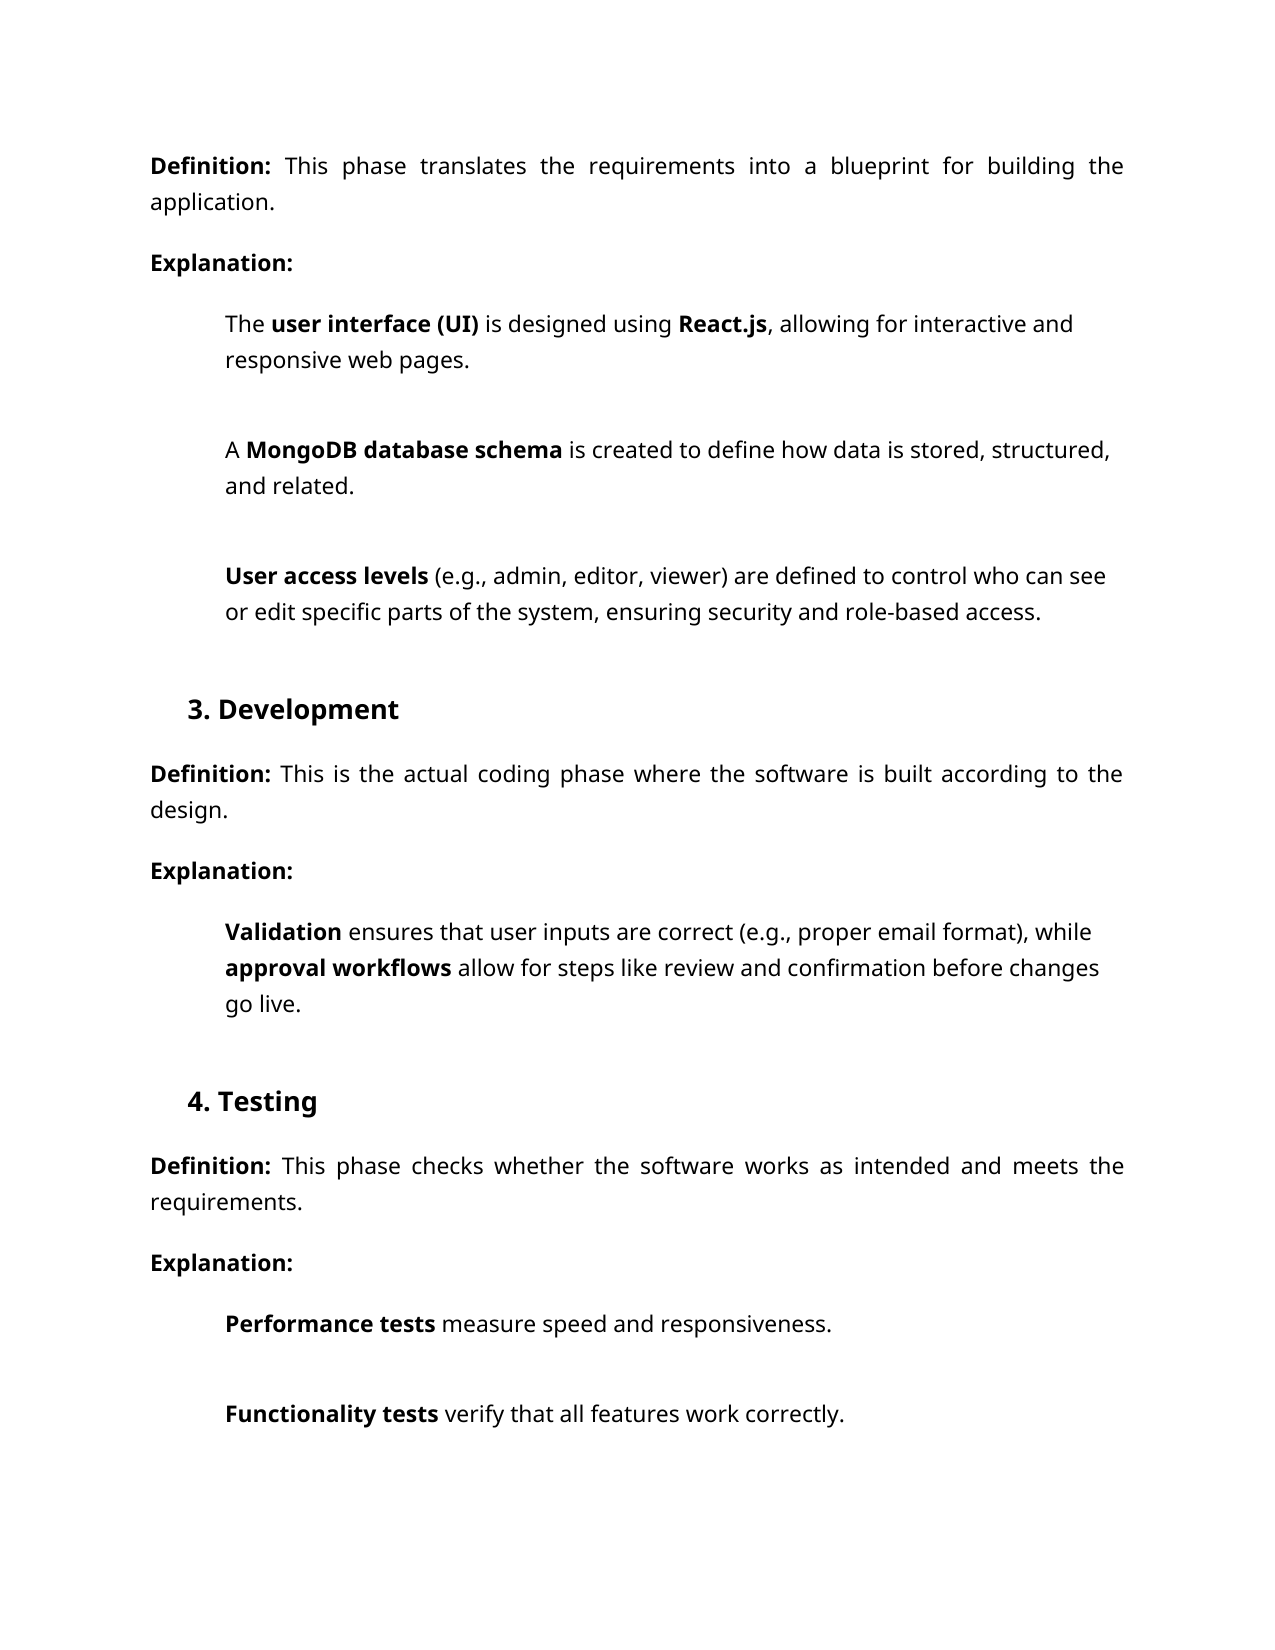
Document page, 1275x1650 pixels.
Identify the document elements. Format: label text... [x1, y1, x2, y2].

subtitle 4. Testing [187, 1082, 1125, 1119]
text User access levels (e.g., admin, editor, viewer) are defined to control who can see or edit specific parts of the system, ensuring security and role-based access. [225, 560, 1125, 658]
text A MongoDB database schema is created to define how data is stored, structured, and related. [225, 434, 1125, 531]
text Explanation: [150, 247, 1125, 278]
text Definition: This phase checks whether the software works as intended and meets the requirements. [150, 1150, 1125, 1217]
text Performance tests measure speed and responsiveness. [225, 1307, 1125, 1369]
subtitle 3. Development [187, 691, 1125, 728]
text Definition: This phase translates the requirements into a blueprint for building the application. [150, 150, 1125, 217]
text Explanation: [150, 1247, 1125, 1278]
text The user interface (UI) is designed using React.js, allowing for interactive and responsive web pages. [225, 308, 1125, 405]
text Validation ensures that user inputs are correct (e.g., proper email format), while approval workflows allow for steps like review and confirmation before changes go live. [225, 916, 1125, 1049]
text Definition: This is the actual coding phase where the software is built according to the design. [150, 758, 1125, 825]
text Functionality tests verify that all features work correctly. [225, 1398, 1125, 1459]
text Explanation: [150, 855, 1125, 886]
